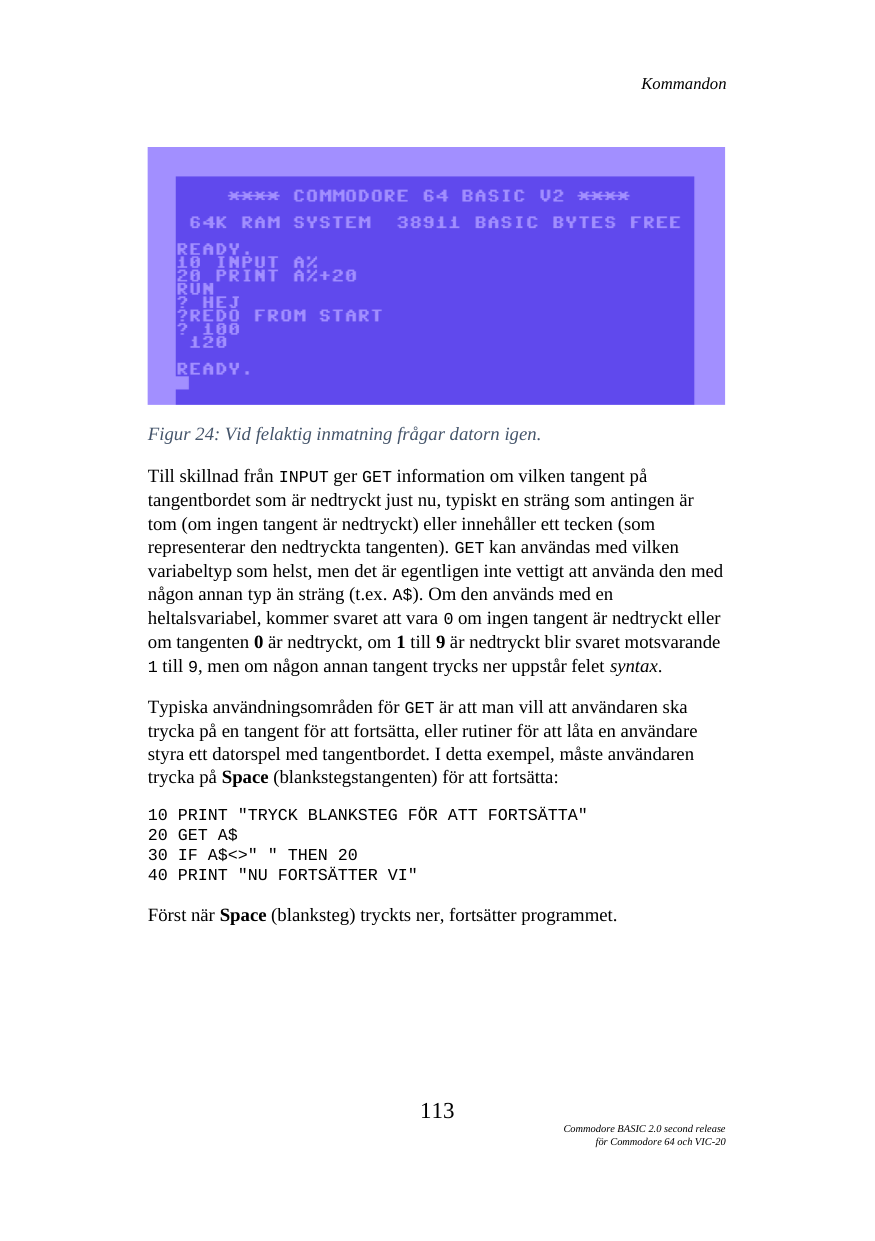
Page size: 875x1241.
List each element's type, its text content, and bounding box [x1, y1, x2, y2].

text Först när Space (blanksteg) tryckts ner, fortsätter programmet. [148, 904, 726, 926]
text Typiska användningsområden för GET är att man vill att användaren ska trycka på en tangent för att fortsätta, eller rutiner för att låta en användare styra ett datorspel med tangentbordet. I detta exempel, måste användaren trycka på Space (blankstegstangenten) för att fortsätta: [148, 696, 726, 788]
text Till skillnad från INPUT ger GET information om vilken tangent på tangentbordet som är nedtryckt just nu, typiskt en sträng som antingen är tom (om ingen tangent är nedtryckt) eller innehåller ett tecken (som representerar den nedtryckta tangenten). GET kan användas med vilken variabeltyp som helst, men det är egentligen inte vettigt att använda den med någon annan typ än sträng (t.ex. A$). Om den används med en heltalsvariabel, kommer svaret att vara 0 om ingen tangent är nedtryckt eller om tangenten 0 är nedtryckt, om 1 till 9 är nedtryckt blir svaret motsvarande 1 till 9, men om någon annan tangent trycks ner uppstår felet syntax. [148, 465, 726, 677]
text 10 PRINT "TRYCK BLANKSTEG FÖR ATT FORTSÄTTA" 20 GET A$ 30 IF A$<>" " THEN 20 40 PRINT "NU FORTSÄTTER VI" [148, 806, 726, 886]
text Figur 24: Vid felaktig inmatning frågar datorn igen. [148, 423, 726, 444]
